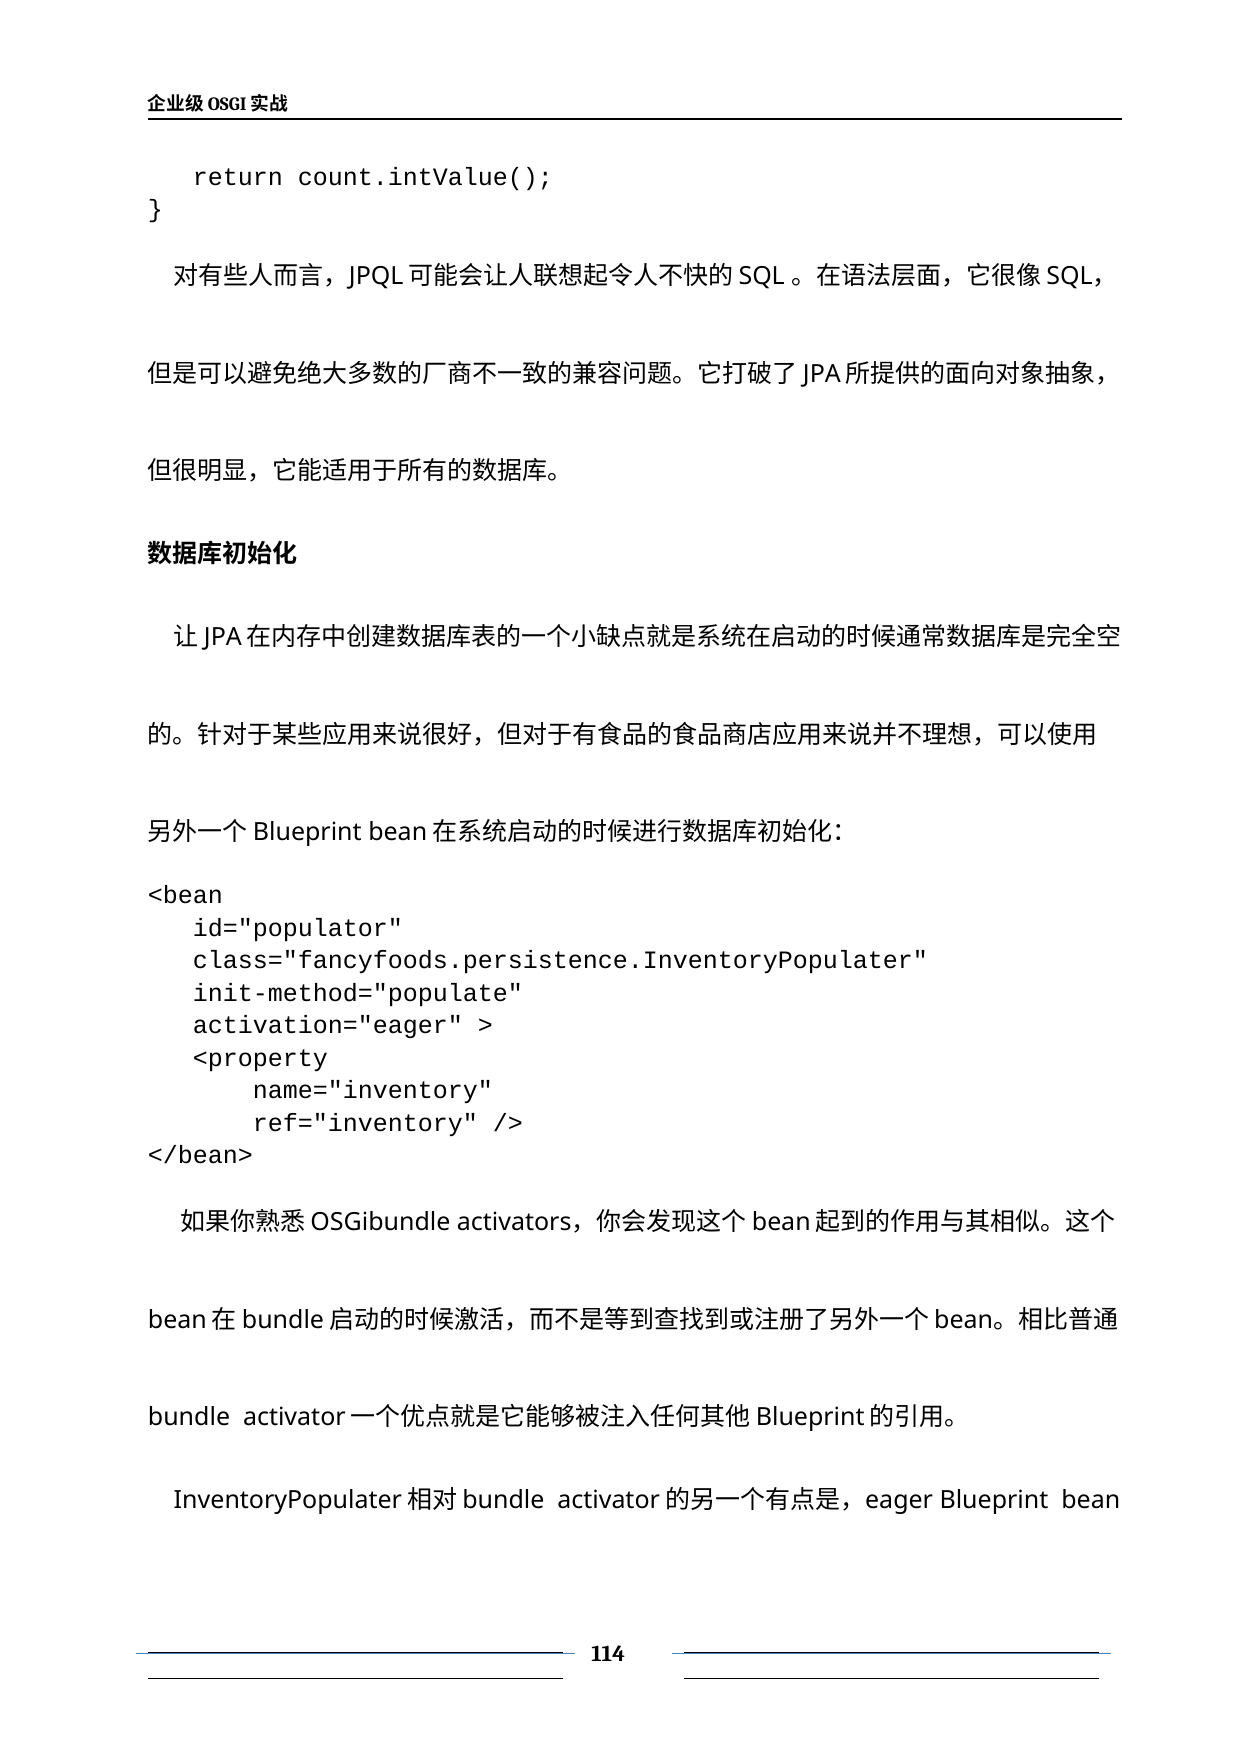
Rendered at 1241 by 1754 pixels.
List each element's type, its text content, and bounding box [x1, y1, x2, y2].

text return count.intValue(); [148, 162, 1122, 194]
text 数据库初始化 [148, 519, 1122, 584]
text 对有些人而言，JPQL可能会让人联想起令人不快的SQL 。在语法层面，它很像SQL，但是可以避免绝大多数的厂商不一致的兼容问题。它打破了JPA所提供的面向对象抽象，但很明显，它能适用于所有的数据库。 [148, 241, 1122, 501]
text <bean [148, 881, 1122, 913]
text name="inventory" [148, 1076, 1122, 1108]
text class="fancyfoods.persistence.InventoryPopulater" [148, 946, 1122, 978]
text 如果你熟悉OSGibundle activators，你会发现这个bean起到的作用与其相似。这个bean在bundle启动的时候激活，而不是等到查找到或注册了另外一个bean。相比普通bundle activator一个优点就是它能够被注入任何其他Blueprint的引用。 [148, 1187, 1122, 1447]
text activation="eager" > [148, 1011, 1122, 1043]
text </bean> [148, 1141, 1122, 1173]
text init-method="populate" [148, 978, 1122, 1011]
text 让JPA在内存中创建数据库表的一个小缺点就是系统在启动的时候通常数据库是完全空的。针对于某些应用来说很好，但对于有食品的食品商店应用来说并不理想，可以使用另外一个Blueprint bean在系统启动的时候进行数据库初始化： [148, 602, 1122, 862]
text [148, 1465, 1122, 1530]
text } [148, 194, 1122, 227]
text ref="inventory" /> [148, 1108, 1122, 1141]
text <property [148, 1043, 1122, 1076]
text id="populator" [148, 913, 1122, 946]
